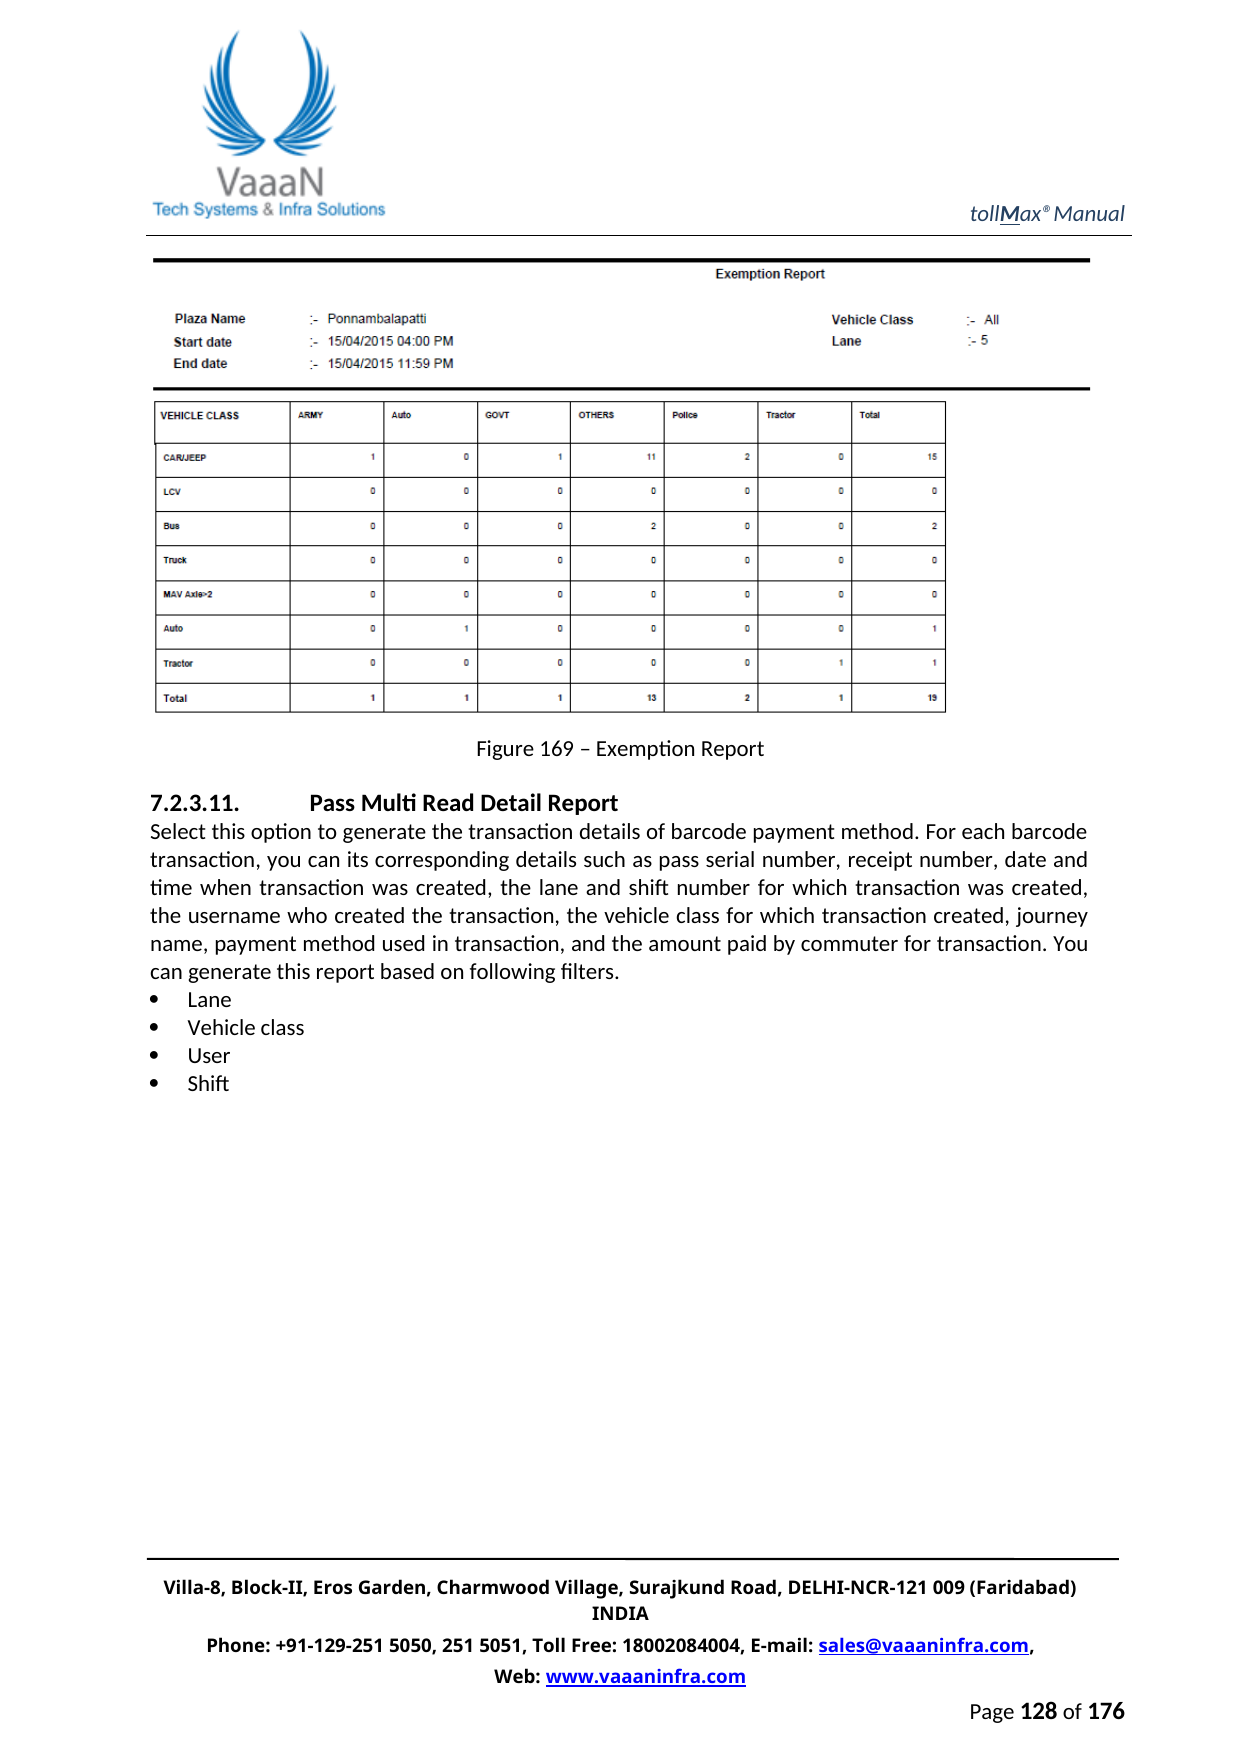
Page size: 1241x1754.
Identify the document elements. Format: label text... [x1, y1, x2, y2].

list Shift [150, 1069, 1090, 1097]
list Vehicle class [150, 1013, 1090, 1041]
subtitle Pass Multi Read Detail Report [150, 787, 1090, 817]
picture [150, 28, 389, 222]
list User [150, 1041, 1090, 1069]
text Figure 169 – Exemption Report [150, 734, 1090, 762]
picture [150, 255, 1091, 734]
list Lane [150, 985, 1090, 1013]
text Select this option to generate the transaction details of barcode payment method. For each barcode transaction, you can its corresponding details such as pass serial number, receipt number, date and time when transaction was created, the lane and shift number for which transaction was created, the username who created the transaction, the vehicle class for which transaction created, journey name, payment method used in transaction, and the amount paid by commuter for transaction. You can generate this report based on following filters. [150, 817, 1090, 985]
